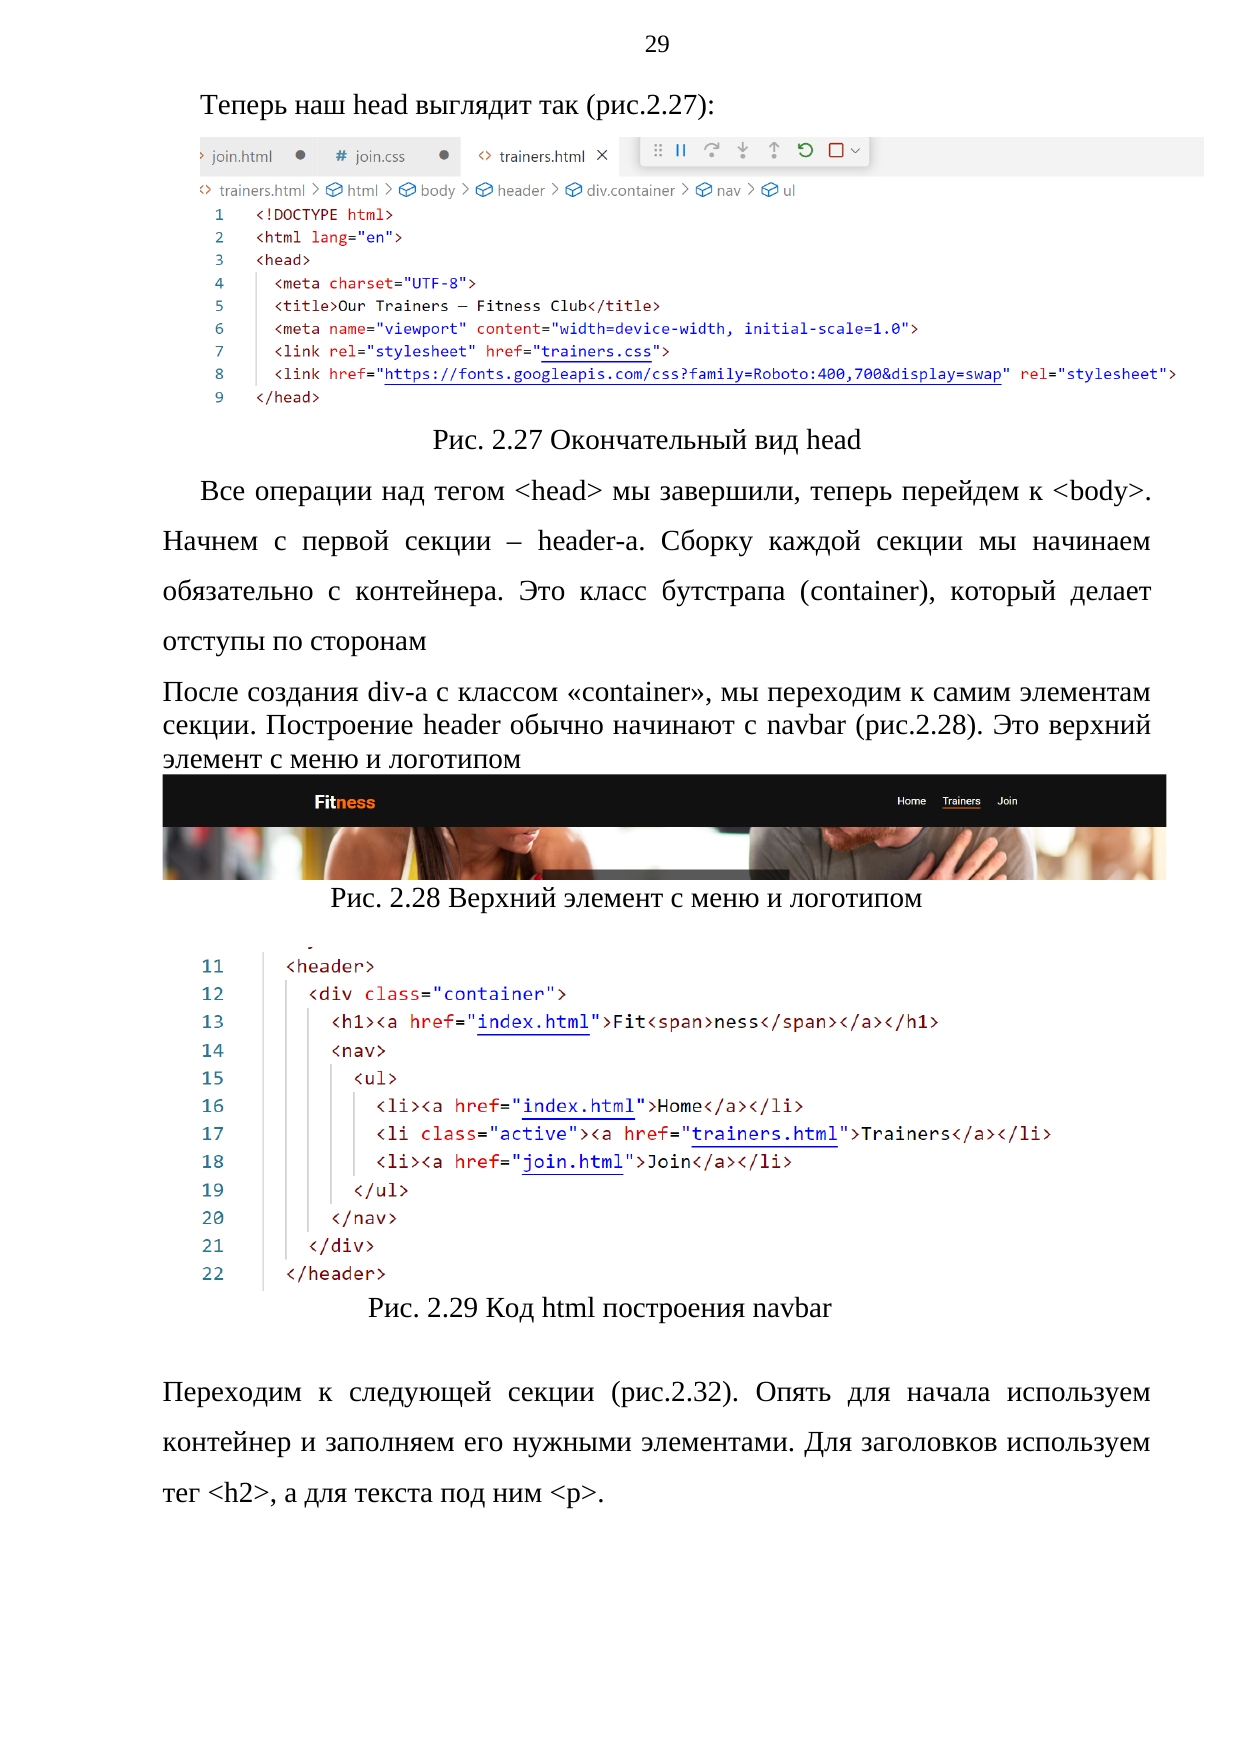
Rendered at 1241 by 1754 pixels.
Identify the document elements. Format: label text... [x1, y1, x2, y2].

picture [162, 947, 1167, 1291]
picture [200, 137, 1204, 408]
picture [162, 774, 1167, 880]
text Рис. 2.29 Код html построения navbar [162, 1291, 1152, 1324]
text Рис. 2.27 Окончательный вид head [162, 422, 1152, 456]
text Все операции над тегом <head> мы завершили, теперь перейдем к <body>. Начнем с первой секции – header-a. Сборку каждой секции мы начинаем обязательно с контейнера. Это класс бутстрапа (container), который делает отступы по сторонам [162, 473, 1152, 657]
text Теперь наш head выглядит так (рис.2.27): [200, 87, 1152, 121]
text Переходим к следующей секции (рис.2.32). Опять для начала используем контейнер и заполняем его нужными элементами. Для заголовков используем тег <h2>, а для текста под ним <p>. [162, 1374, 1152, 1508]
text После создания div-a с классом «container», мы переходим к самим элементам секции. Построение header обычно начинают с navbar (рис.2.28). Это верхний элемент с меню и логотипом [162, 674, 1152, 774]
text Рис. 2.28 Верхний элемент с меню и логотипом [162, 880, 1152, 913]
